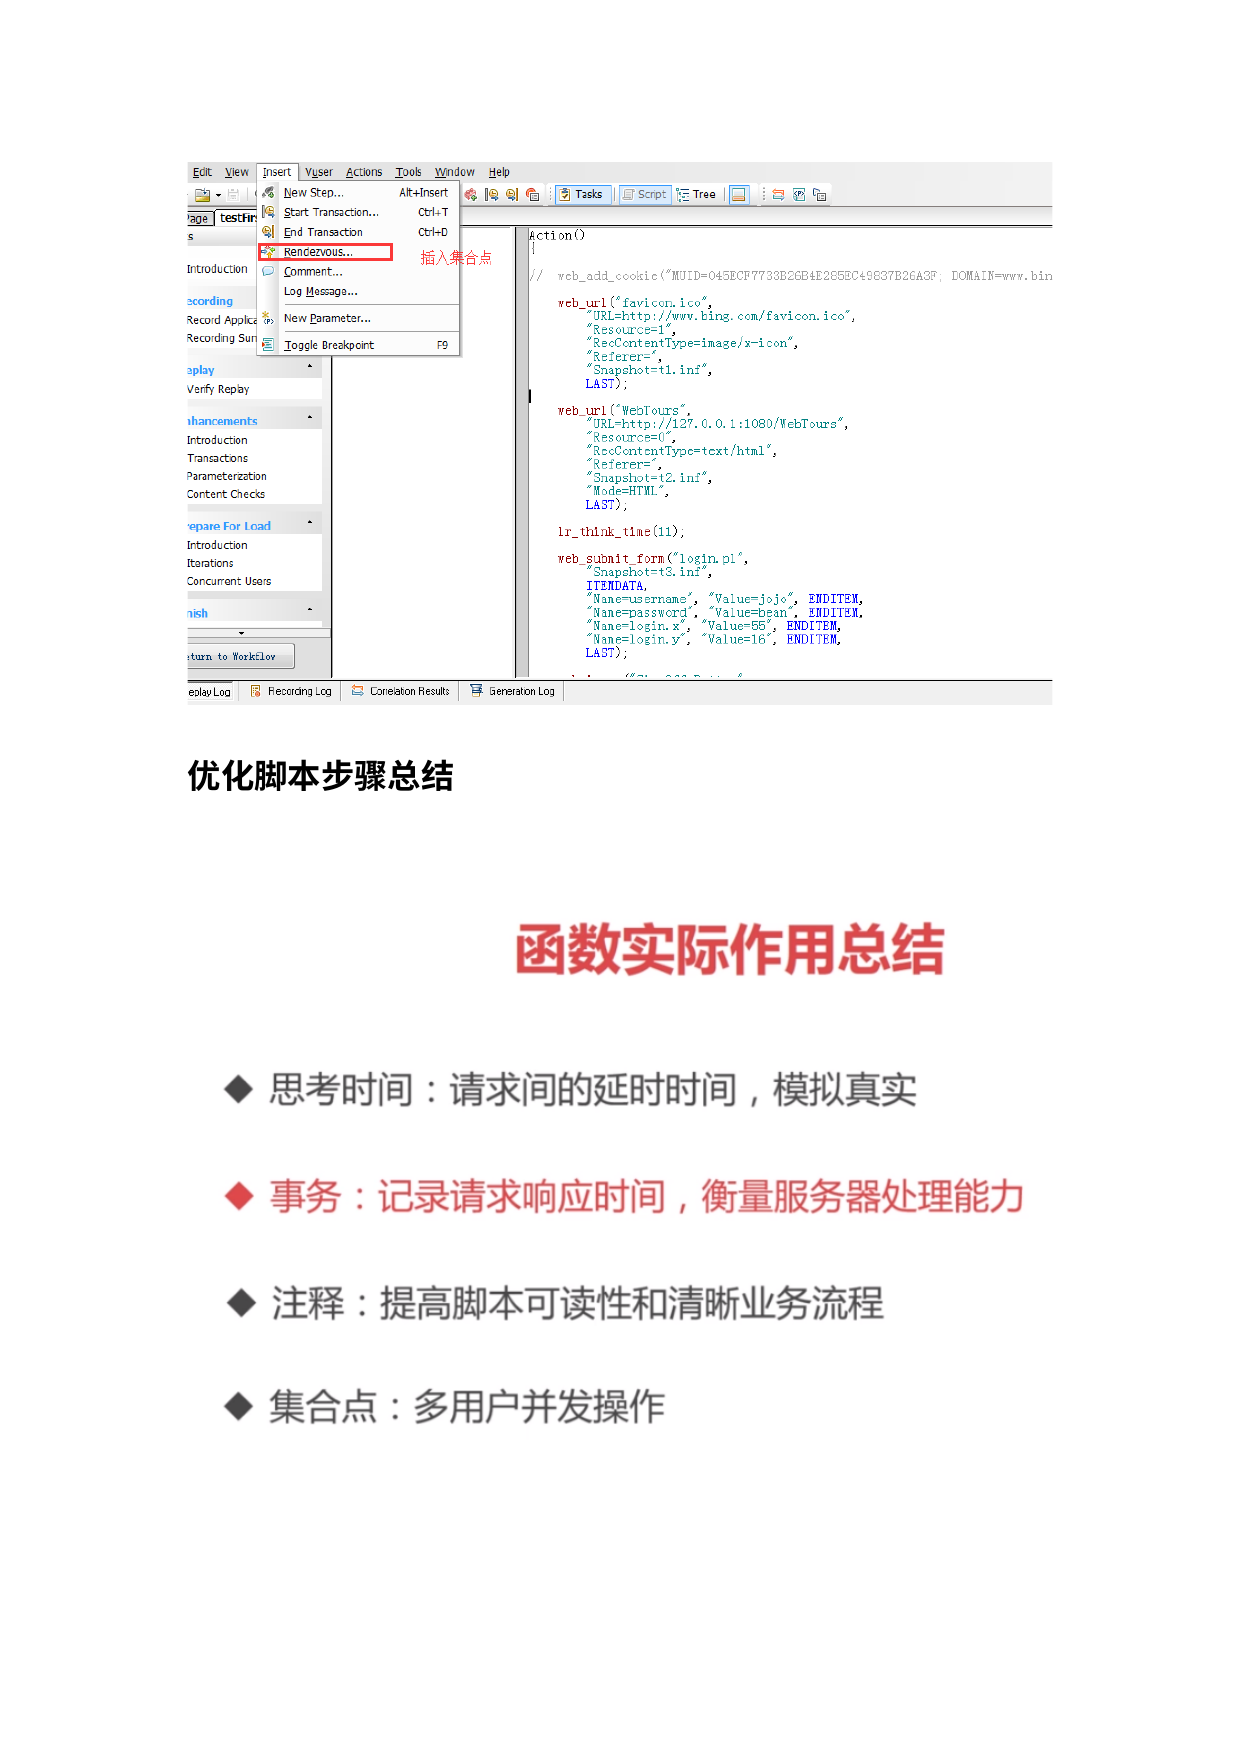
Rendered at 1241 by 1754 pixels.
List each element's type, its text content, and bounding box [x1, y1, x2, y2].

subtitle 优化脚本步骤总结 [187, 742, 1053, 807]
picture [187, 162, 1053, 705]
picture [187, 900, 1052, 1465]
